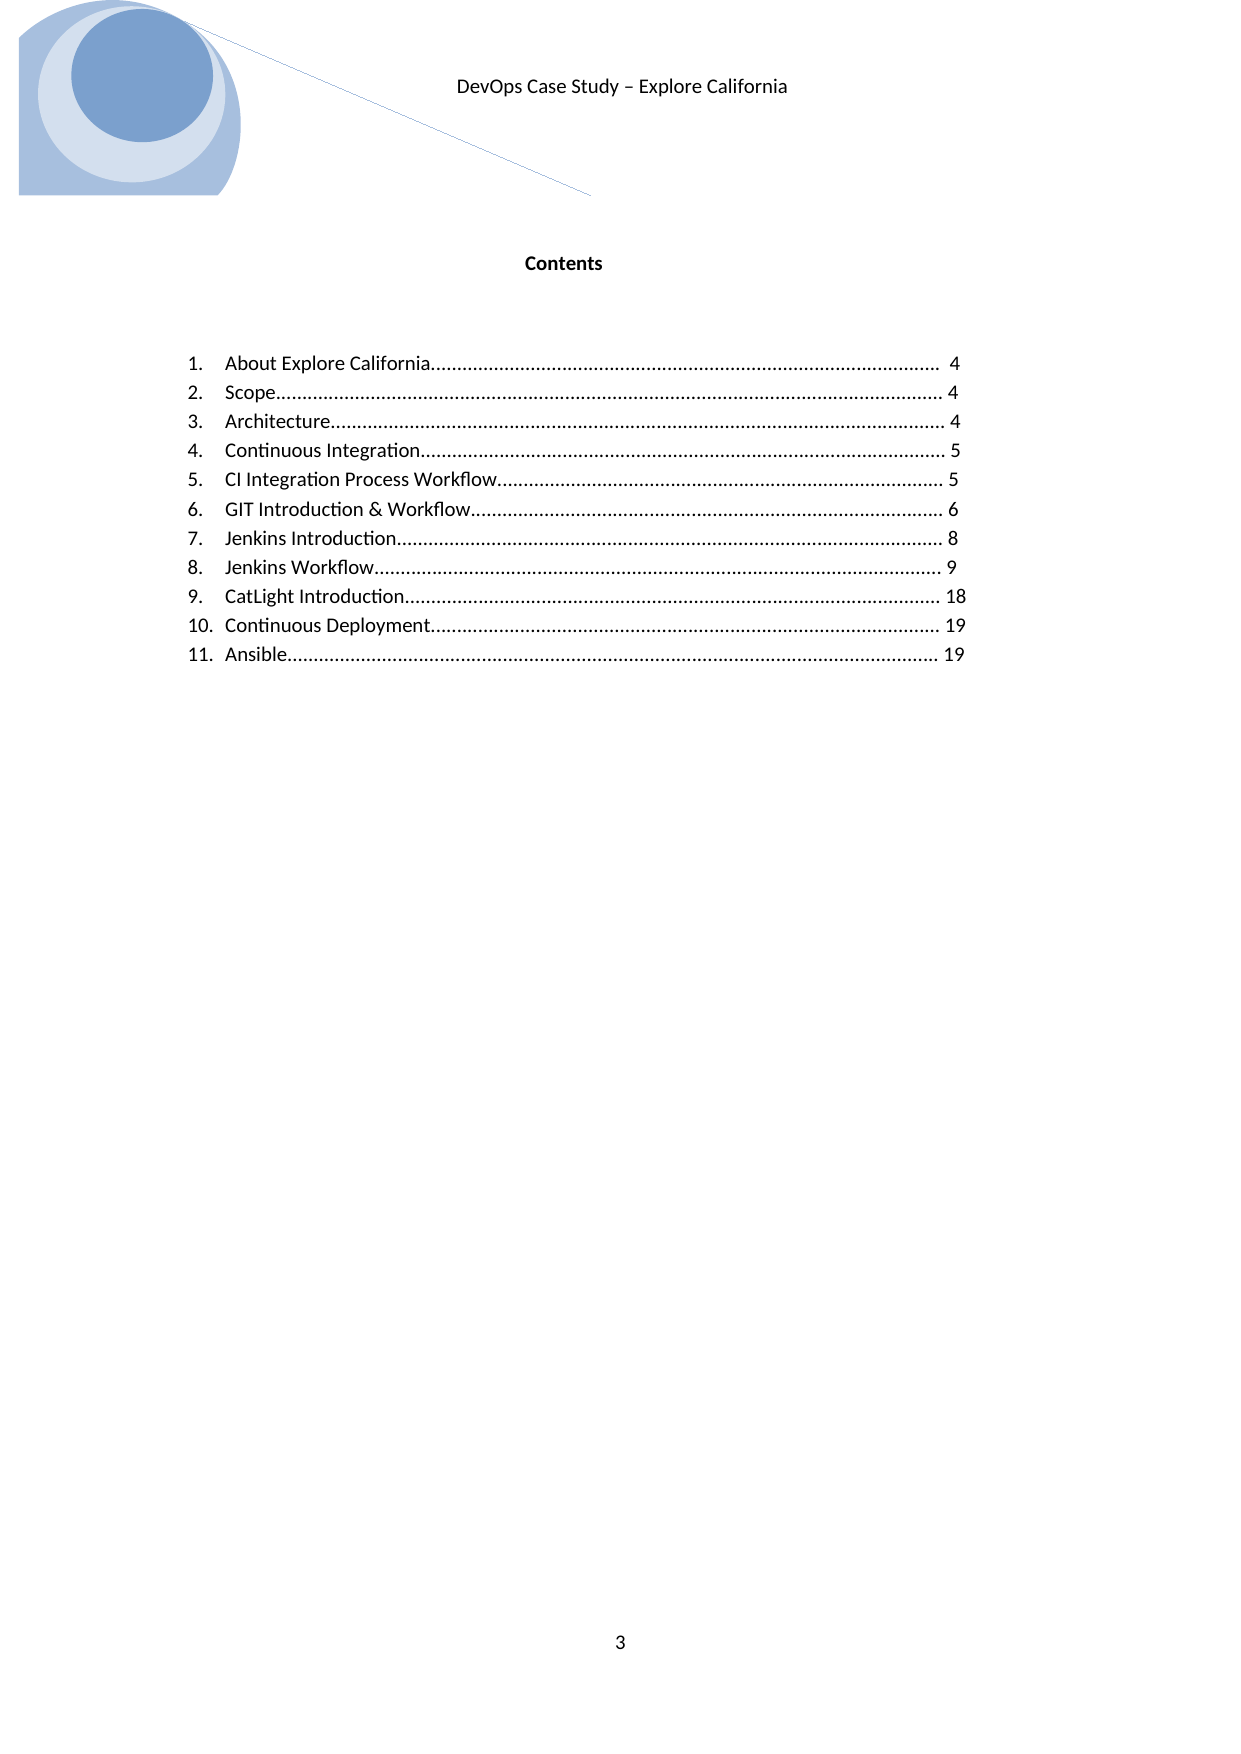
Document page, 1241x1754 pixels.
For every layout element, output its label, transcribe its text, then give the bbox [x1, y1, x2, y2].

list Scope............................................................................................................................... 4 [187, 379, 1090, 404]
list Ansible............................................................................................................................ 19 [187, 642, 1090, 667]
list CatLight Introduction...................................................................................................... 18 [187, 583, 1090, 609]
list About Explore California................................................................................................. 4 [187, 350, 1090, 375]
list CI Integration Process Workflow..................................................................................... 5 [187, 467, 1090, 492]
list GIT Introduction & Workflow.......................................................................................... 6 [187, 496, 1090, 521]
list Jenkins Workflow............................................................................................................ 9 [187, 554, 1090, 579]
list Continuous Integration.................................................................................................... 5 [187, 437, 1090, 463]
list Continuous Deployment................................................................................................. 19 [187, 612, 1090, 638]
list Jenkins Introduction........................................................................................................ 8 [187, 525, 1090, 550]
text Contents [450, 250, 1090, 275]
list Architecture..................................................................................................................... 4 [187, 408, 1090, 434]
